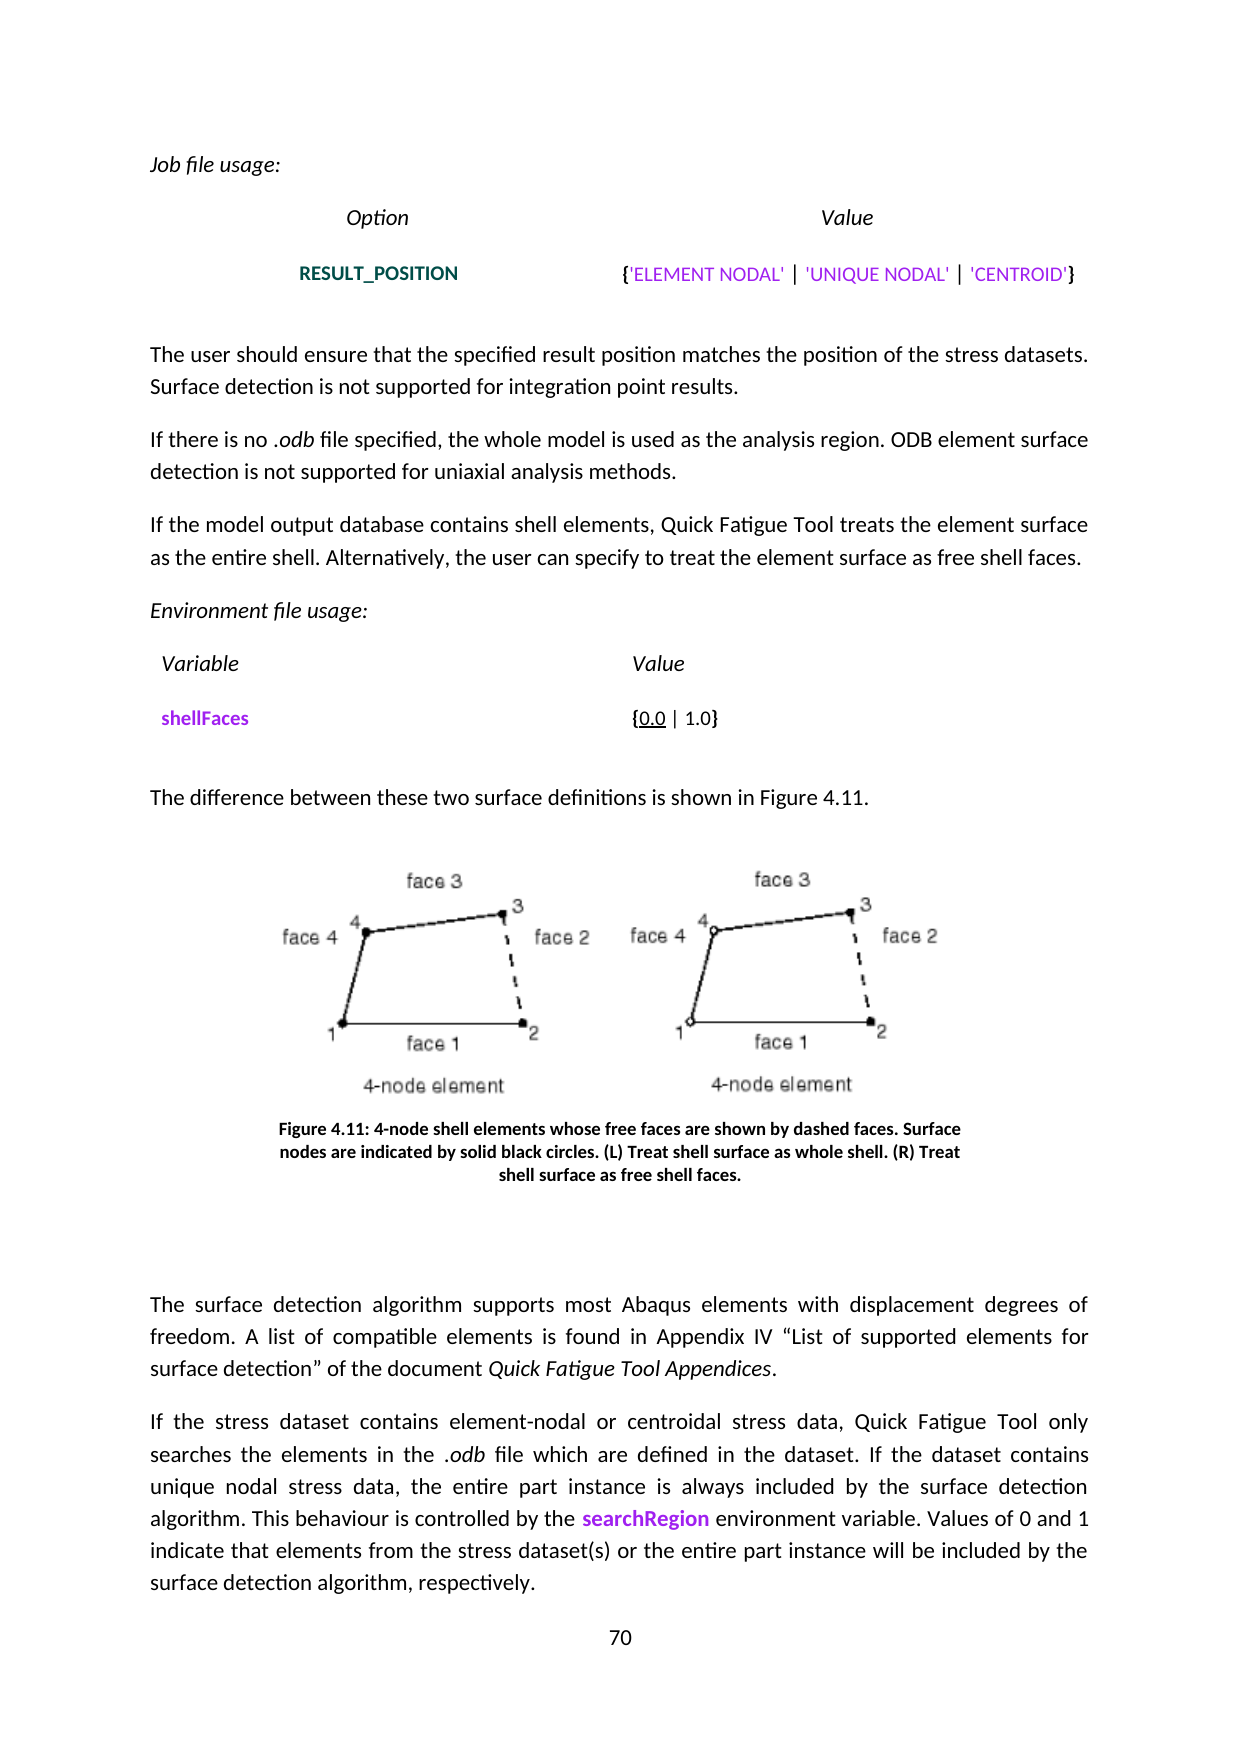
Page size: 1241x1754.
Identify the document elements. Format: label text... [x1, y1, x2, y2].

text If the stress dataset contains element-nodal or centroidal stress data, Quick Fatigue Tool only searches the elements in the .odb file which are defined in the dataset. If the dataset contains unique nodal stress data, the entire part instance is always included by the surface detection algorithm. This behaviour is controlled by the searchRegion environment variable. Values of 0 and 1 indicate that elements from the stress dataset(s) or the entire part instance will be included by the surface detection algorithm, respectively. [150, 1407, 1090, 1596]
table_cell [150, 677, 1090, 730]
text If the model output database contains shell elements, Quick Fatigue Tool treats the element surface as the entire shell. Alternatively, the user can specify to treat the element surface as free shell faces. [150, 511, 1090, 571]
text If there is no .odb file specified, the whole model is used as the analysis region. ODB element surface detection is not supported for uniaxial analysis methods. [150, 425, 1090, 486]
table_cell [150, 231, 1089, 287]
text The surface detection algorithm supports most Abaqus elements with displacement degrees of freedom. A list of compatible elements is found in Appendix IV “List of supported elements for surface detection” of the document Quick Fatigue Tool Appendices. [150, 1290, 1090, 1382]
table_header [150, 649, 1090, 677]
text The user should ensure that the specified result position matches the position of the stress datasets. Surface detection is not supported for integration point results. [150, 340, 1090, 400]
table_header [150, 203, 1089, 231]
picture [276, 857, 964, 1108]
text Environment file usage: [150, 596, 1090, 624]
text Job file usage: [150, 150, 1090, 178]
text The difference between these two surface definitions is shown in Figure 4.11. [150, 783, 1090, 811]
